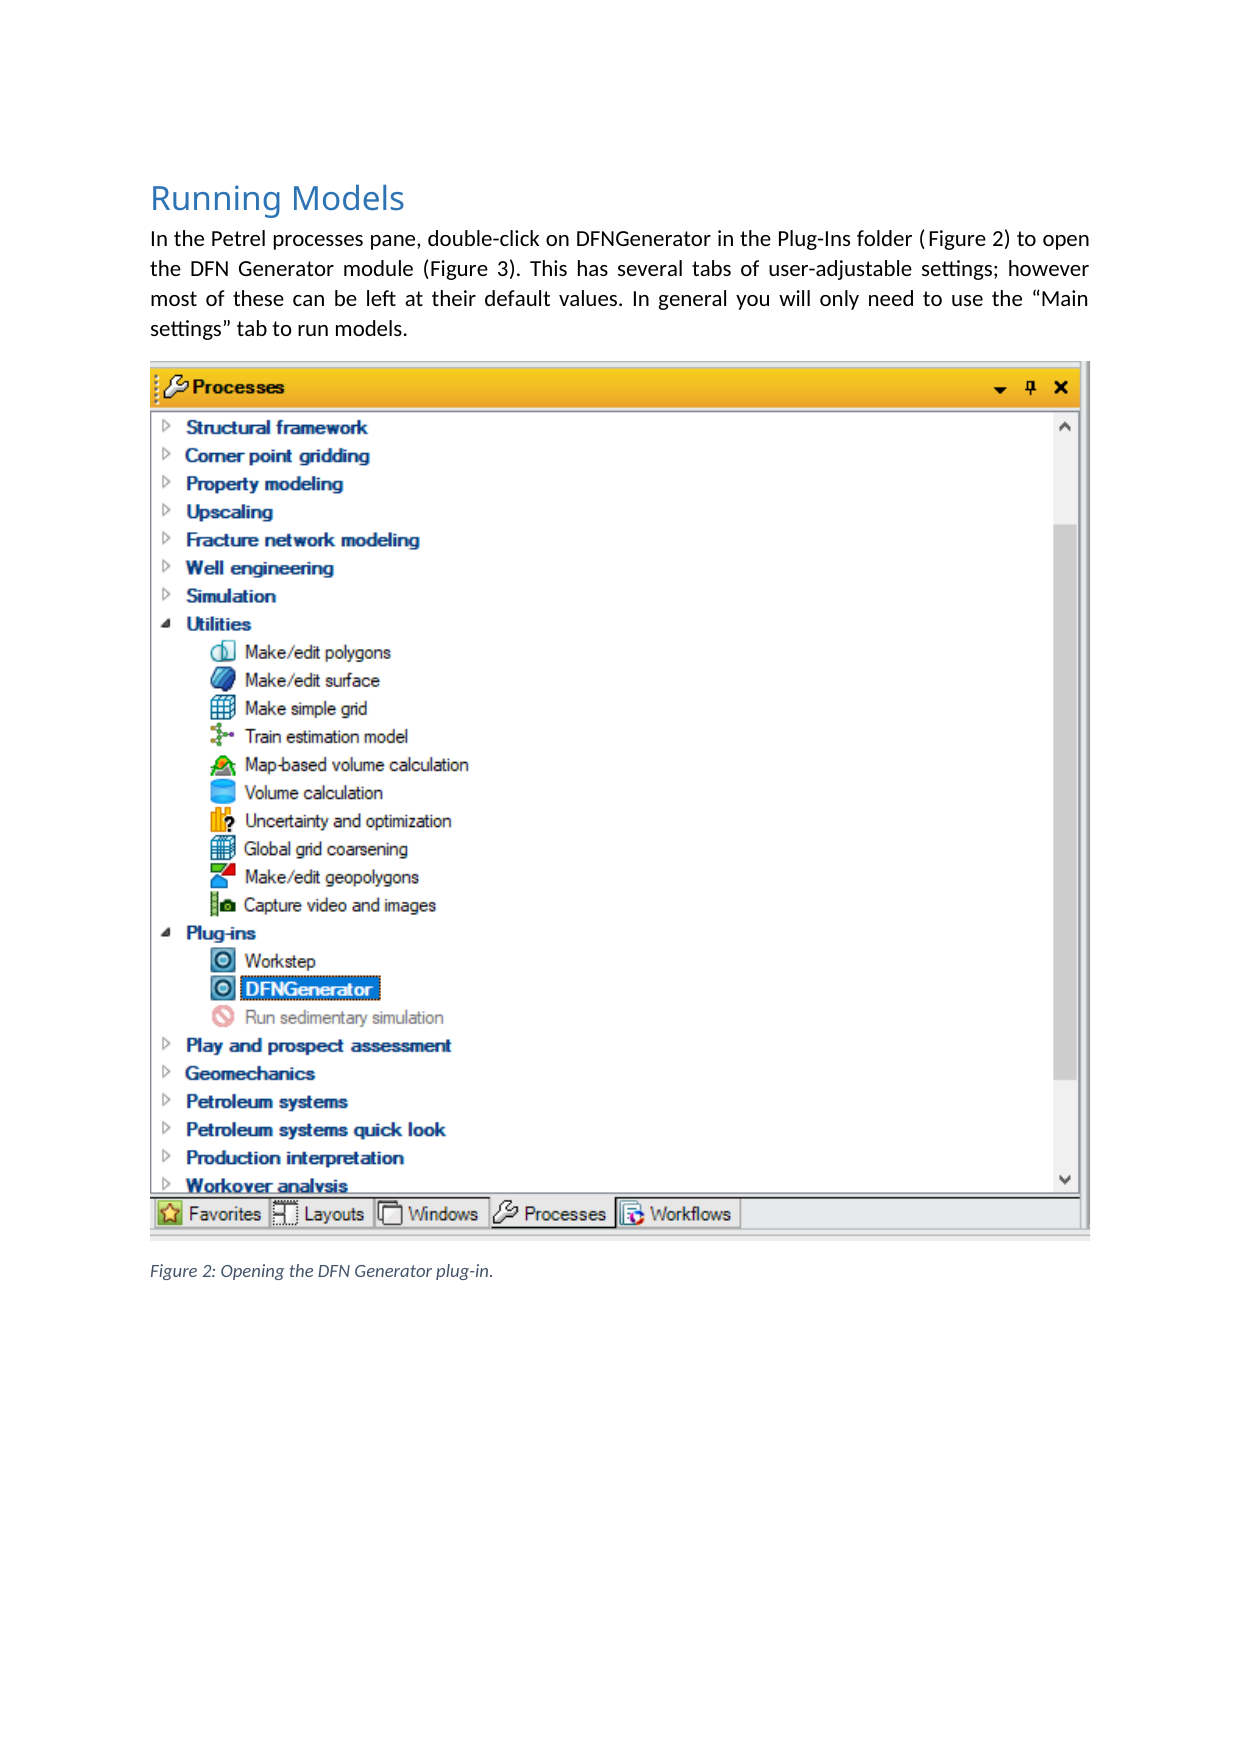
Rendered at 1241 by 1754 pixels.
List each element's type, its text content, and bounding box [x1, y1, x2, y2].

text Figure 2: Opening the DFN Generator plug-in. [150, 1260, 1090, 1283]
text In the Petrel processes pane, double-click on DFNGenerator in the Plug-Ins folder (Figure 2) to open the DFN Generator module (Figure 3). This has several tabs of user-adjustable settings; however most of these can be left at their default values. In general you will only need to use the “Main settings” tab to run models. [150, 224, 1090, 343]
subtitle Running Models [150, 175, 1090, 220]
picture [150, 361, 1091, 1241]
